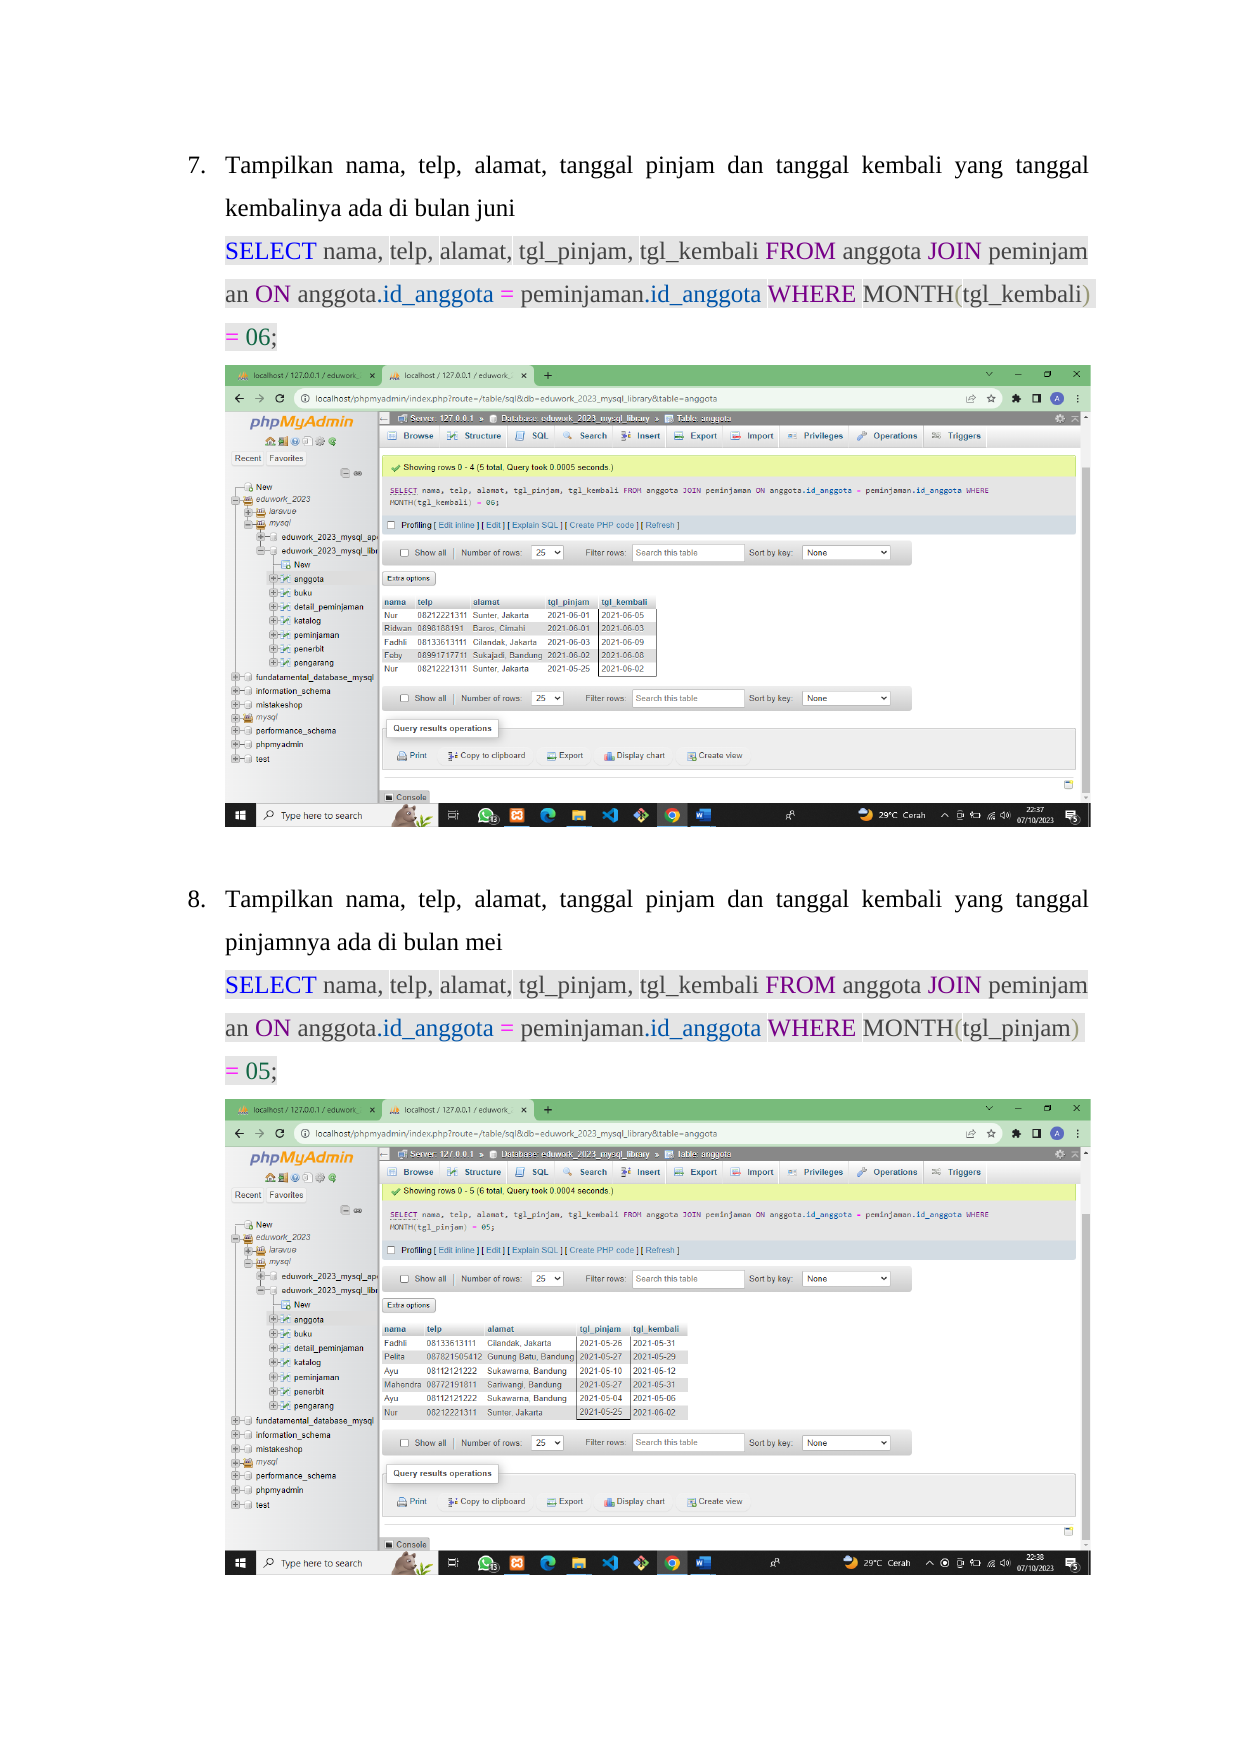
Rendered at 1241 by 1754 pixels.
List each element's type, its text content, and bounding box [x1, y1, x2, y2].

picture [225, 1099, 1091, 1575]
list SELECT nama, telp, alamat, tgl_pinjam, tgl_kembali FROM anggota JOIN peminjaman ON anggota.id_anggota = peminjaman.id_anggota WHERE MONTH(tgl_kembali) = 06; [225, 236, 1090, 351]
list SELECT nama, telp, alamat, tgl_pinjam, tgl_kembali FROM anggota JOIN peminjaman ON anggota.id_anggota = peminjaman.id_anggota WHERE MONTH(tgl_pinjam) = 05; [225, 970, 1090, 1085]
list Tampilkan nama, telp, alamat, tanggal pinjam dan tanggal kembali yang tanggal pinjamnya ada di bulan mei [187, 884, 1090, 956]
picture [225, 365, 1091, 827]
list Tampilkan nama, telp, alamat, tanggal pinjam dan tanggal kembali yang tanggal kembalinya ada di bulan juni [187, 150, 1090, 222]
